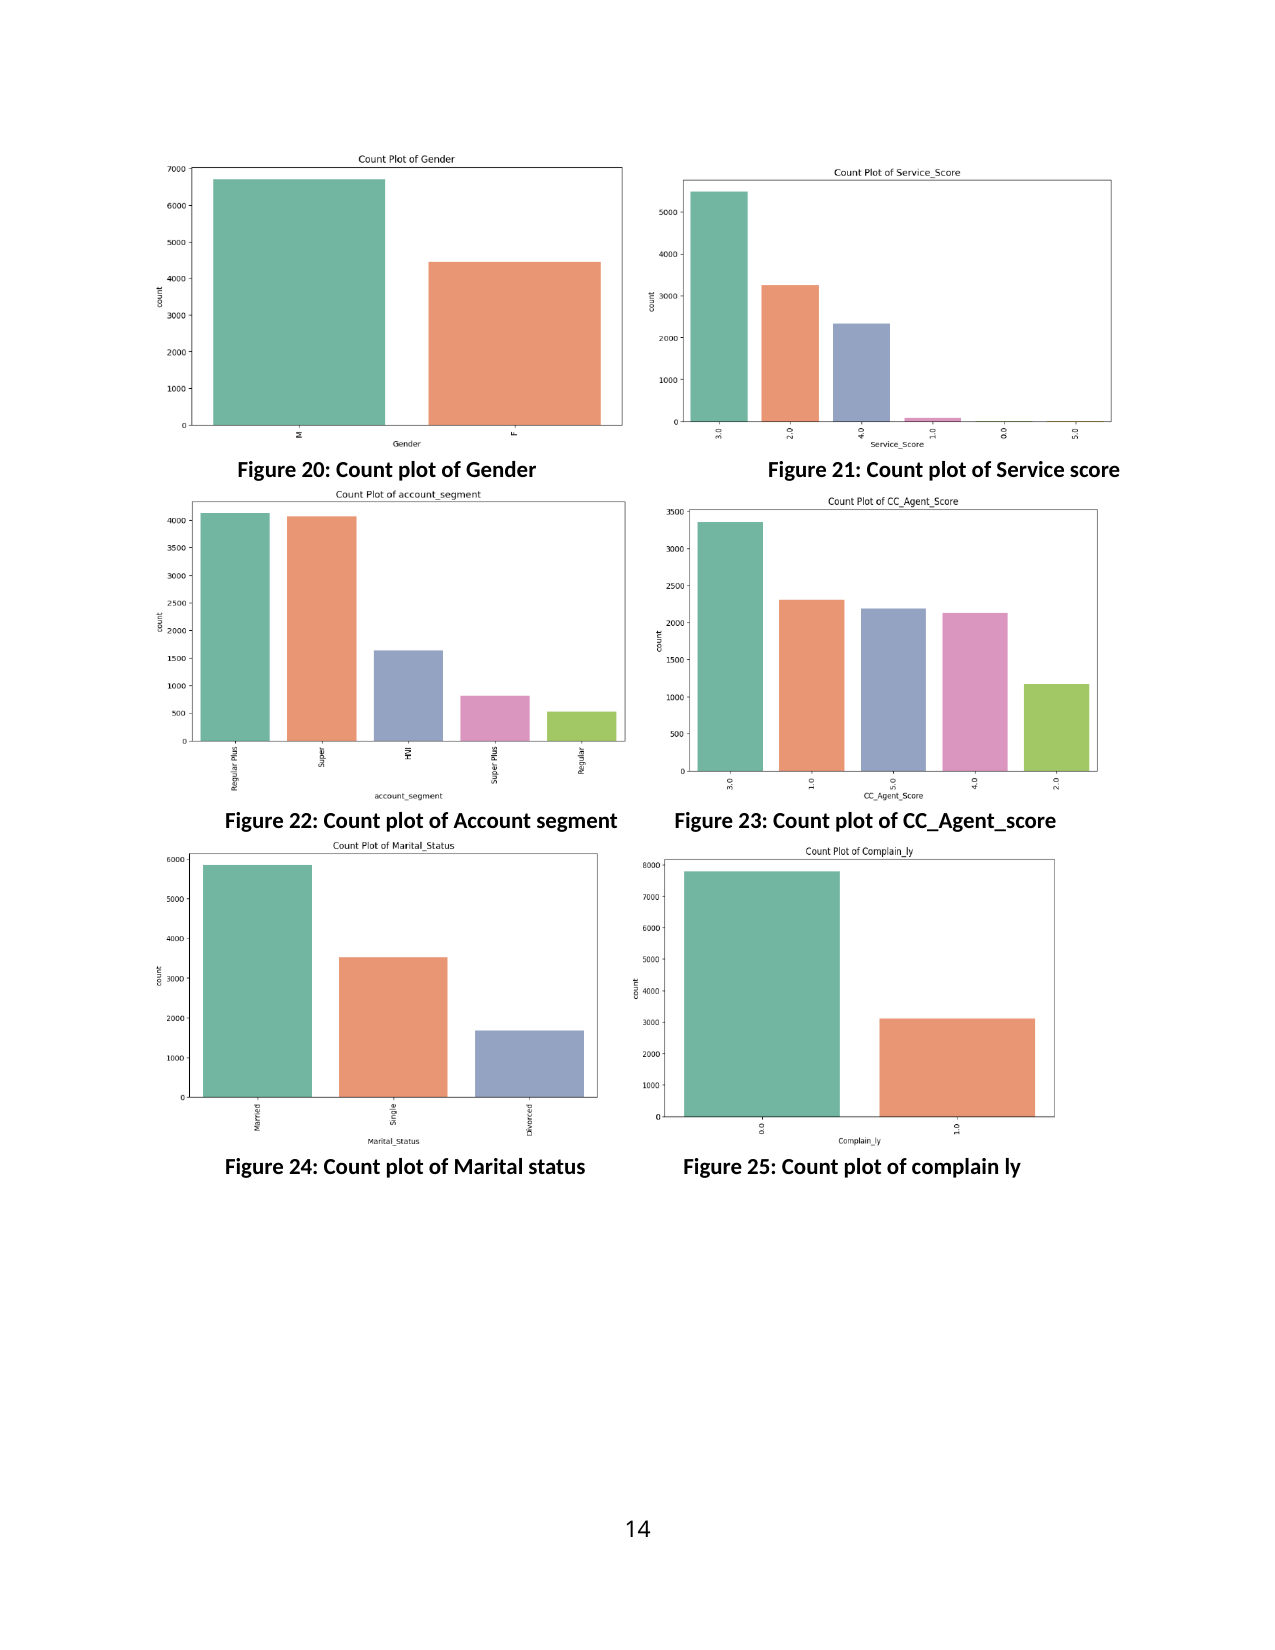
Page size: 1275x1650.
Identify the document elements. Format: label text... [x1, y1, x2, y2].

list Figure 24: Count plot of Marital status Figure 25: Count plot of complain ly [225, 1152, 1125, 1180]
list Figure 22: Count plot of Account segment Figure 23: Count plot of CC_Agent_score [225, 807, 1125, 835]
picture [150, 150, 627, 453]
picture [627, 841, 1059, 1150]
picture [642, 163, 1116, 453]
picture [150, 836, 602, 1150]
picture [650, 492, 1102, 805]
text Figure 20: Count plot of Gender Figure 21: Count plot of Service score [150, 455, 1125, 483]
picture [150, 485, 630, 805]
